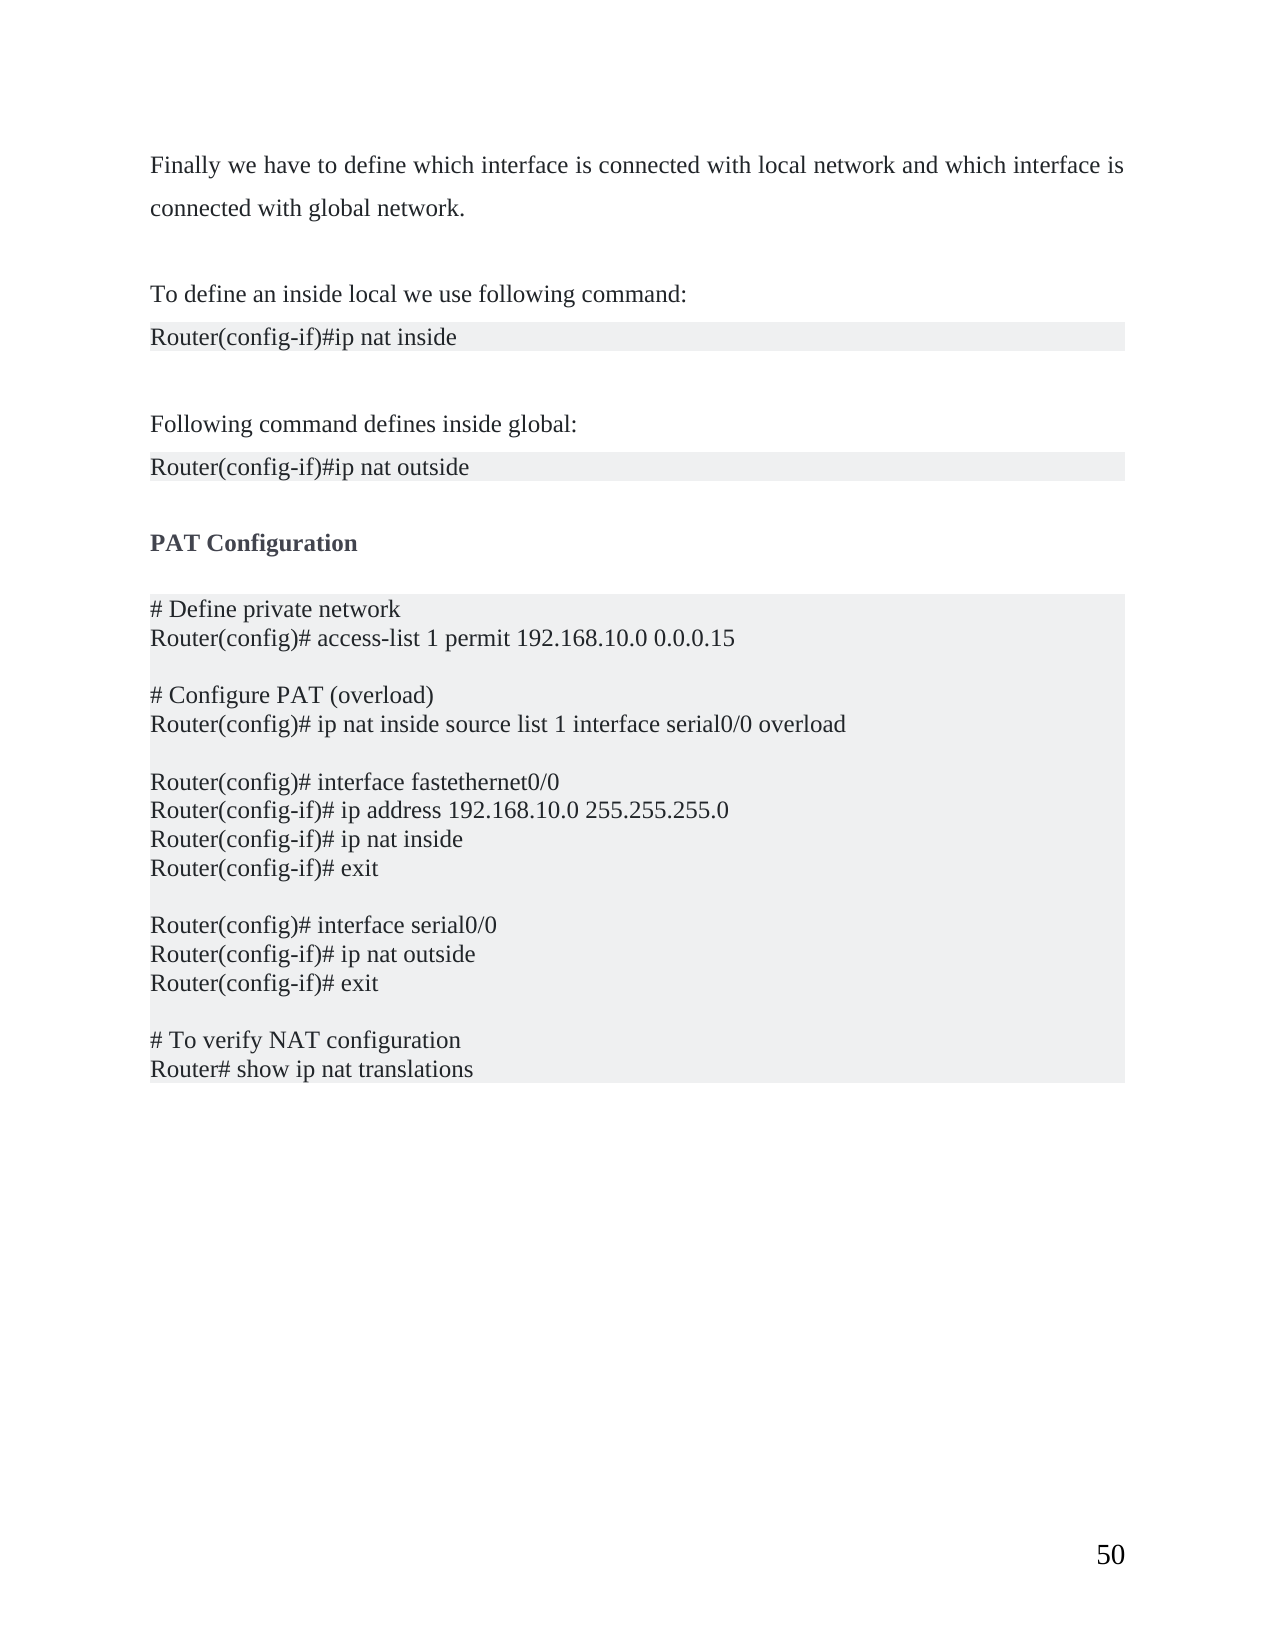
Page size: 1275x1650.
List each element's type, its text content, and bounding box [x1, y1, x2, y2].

text Following command defines inside global: [150, 409, 1125, 437]
subtitle PAT Configuration [150, 528, 1125, 557]
text Router(config)# interface serial0/0 [150, 910, 1125, 939]
text # Configure PAT (overload) [150, 680, 1125, 709]
text Router(config)# ip nat inside source list 1 interface serial0/0 overload [150, 709, 1125, 738]
text To define an inside local we use following command: [150, 279, 1125, 308]
text # Define private network [150, 594, 1125, 623]
text Router(config)# access-list 1 permit 192.168.10.0 0.0.0.15 [150, 623, 1125, 652]
text Router(config-if)# ip nat outside [150, 939, 1125, 968]
text Router(config-if)# ip nat inside [150, 824, 1125, 853]
text # To verify NAT configuration [150, 1025, 1125, 1054]
text Router(config-if)#ip nat inside [150, 322, 1125, 351]
text Router(config)# interface fastethernet0/0 [150, 767, 1125, 795]
text Finally we have to define which interface is connected with local network and which interface is connected with global network. [150, 150, 1125, 222]
text Router(config-if)# exit [150, 853, 1125, 882]
text Router(config-if)# ip address 192.168.10.0 255.255.255.0 [150, 795, 1125, 824]
text Router# show ip nat translations [150, 1054, 1125, 1083]
text Router(config-if)#ip nat outside [150, 452, 1125, 481]
text Router(config-if)# exit [150, 968, 1125, 997]
